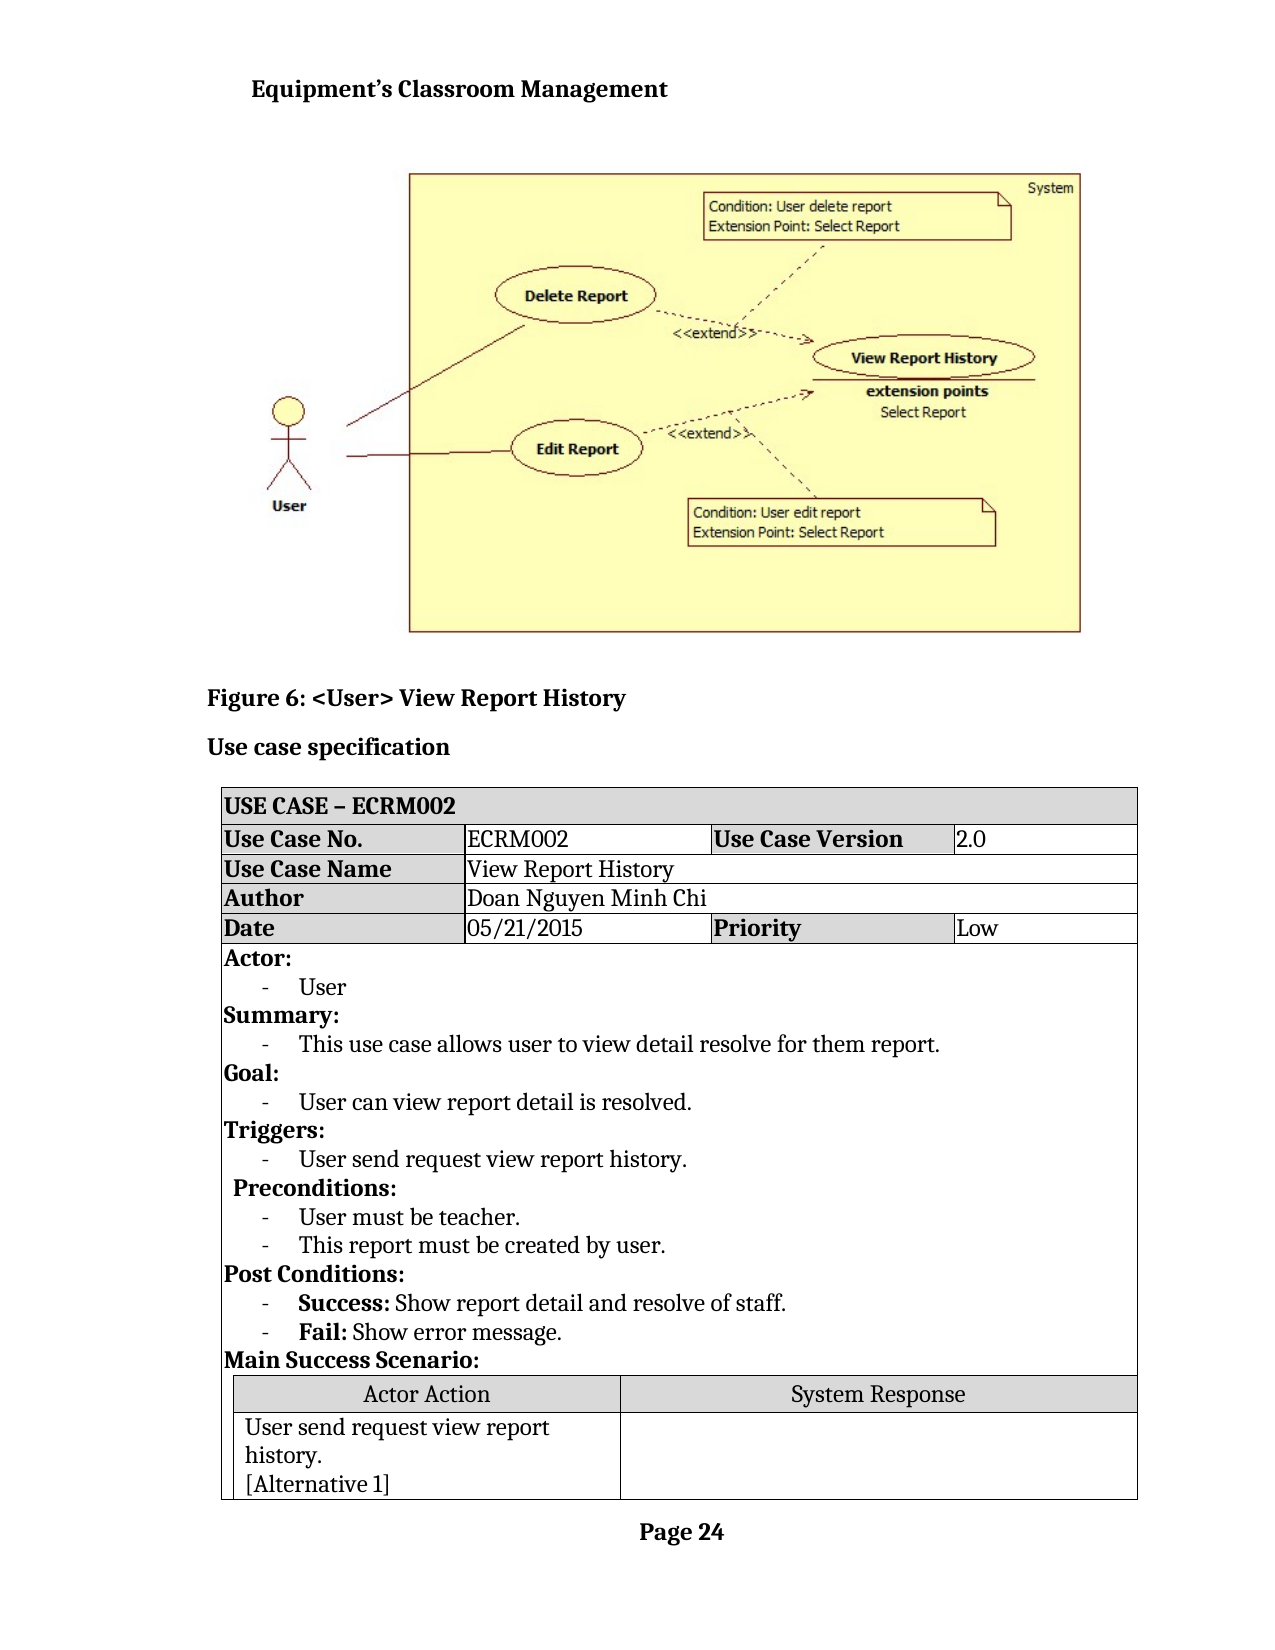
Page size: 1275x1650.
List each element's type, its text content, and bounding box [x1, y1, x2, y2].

text Use case specification [207, 733, 1157, 762]
table_cell Author [222, 884, 464, 913]
table_cell Doan Nguyen Minh Chi [466, 884, 1137, 913]
table_cell Use Case Name [222, 855, 464, 883]
table_cell Priority [712, 914, 954, 943]
table_cell Low [955, 914, 1137, 943]
table_cell Use Case Version [712, 825, 954, 853]
table_cell 2.0 [955, 825, 1137, 853]
table_cell ECRM002 [466, 825, 711, 853]
table_cell 05/21/2015 [466, 914, 711, 943]
table_cell Date [222, 914, 464, 943]
table_cell Use Case No. [222, 825, 464, 853]
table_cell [222, 944, 1137, 1499]
table_cell View Report History [466, 855, 1137, 883]
table_header USE CASE – ECRM002 [222, 788, 1137, 824]
picture [206, 147, 1107, 659]
